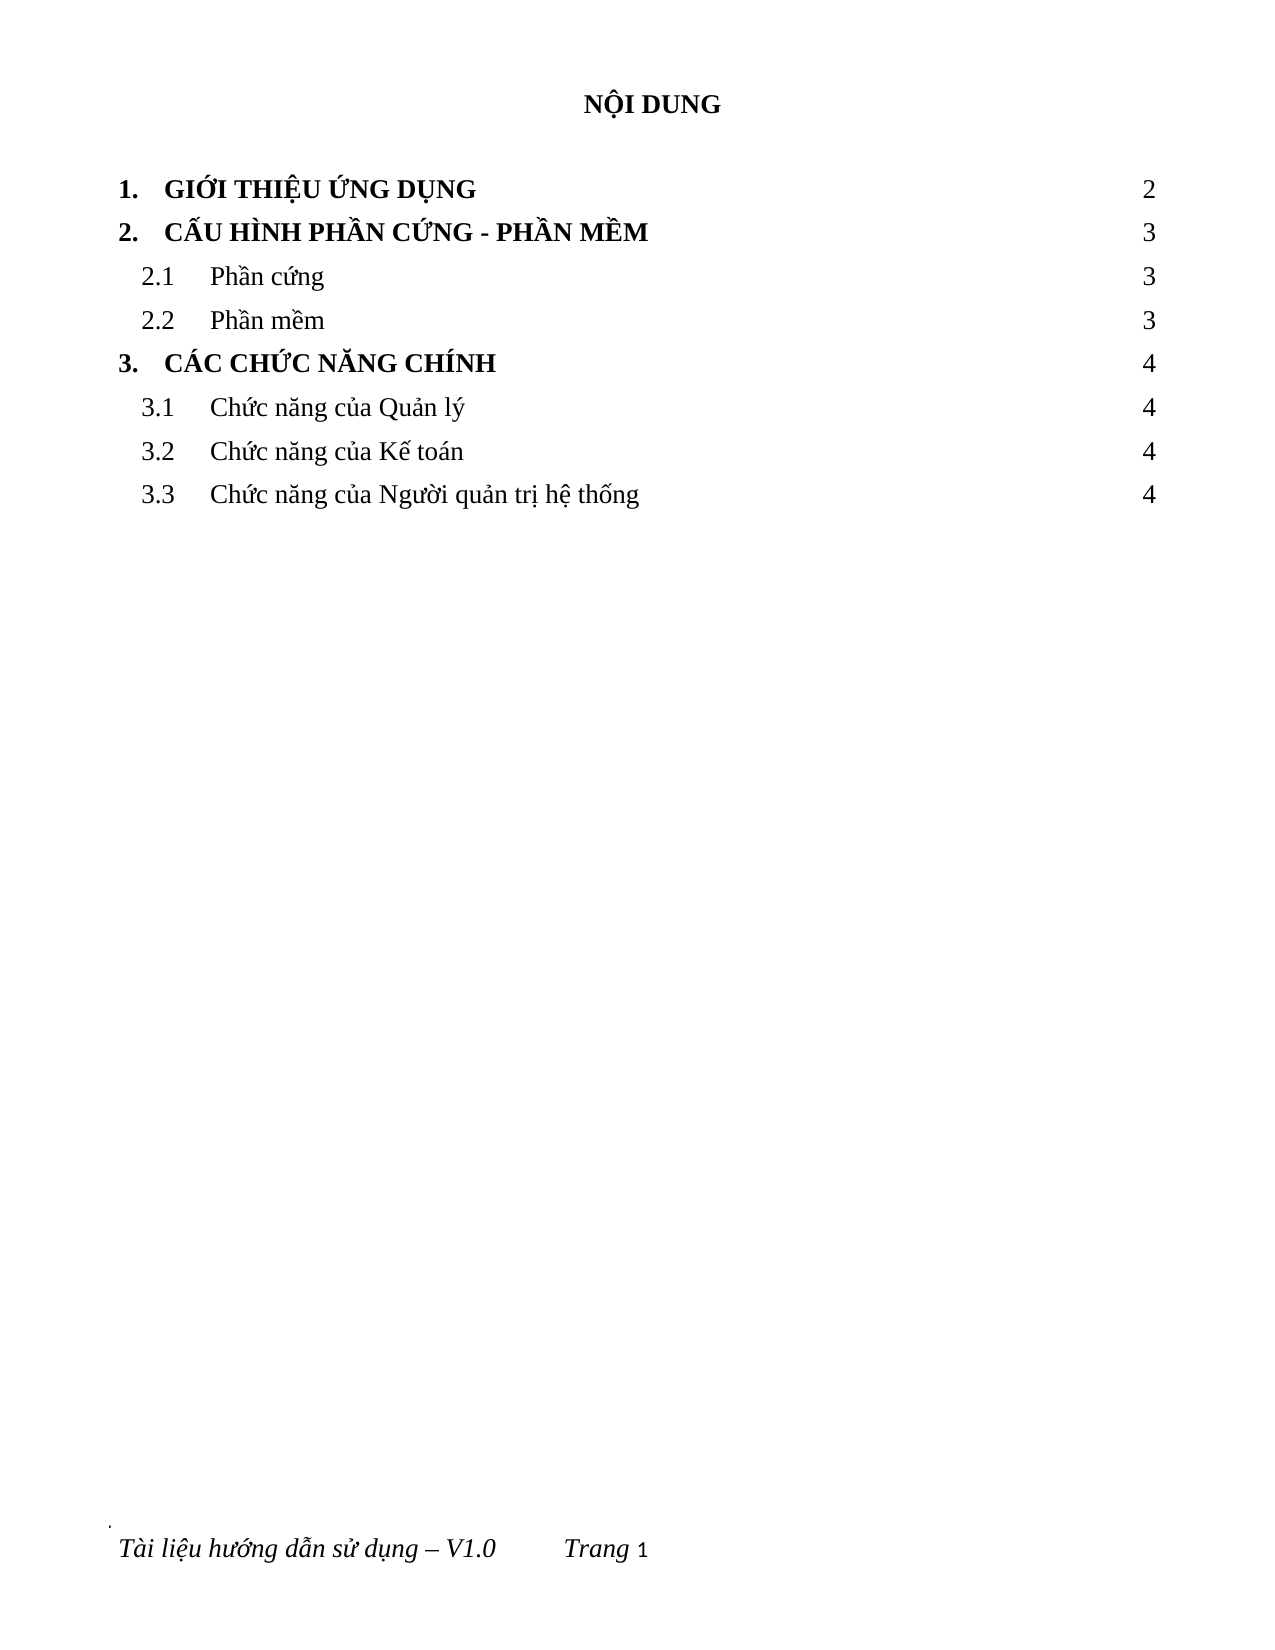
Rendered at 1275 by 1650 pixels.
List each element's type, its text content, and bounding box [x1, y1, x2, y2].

text NỘI DUNG [118, 89, 1186, 120]
